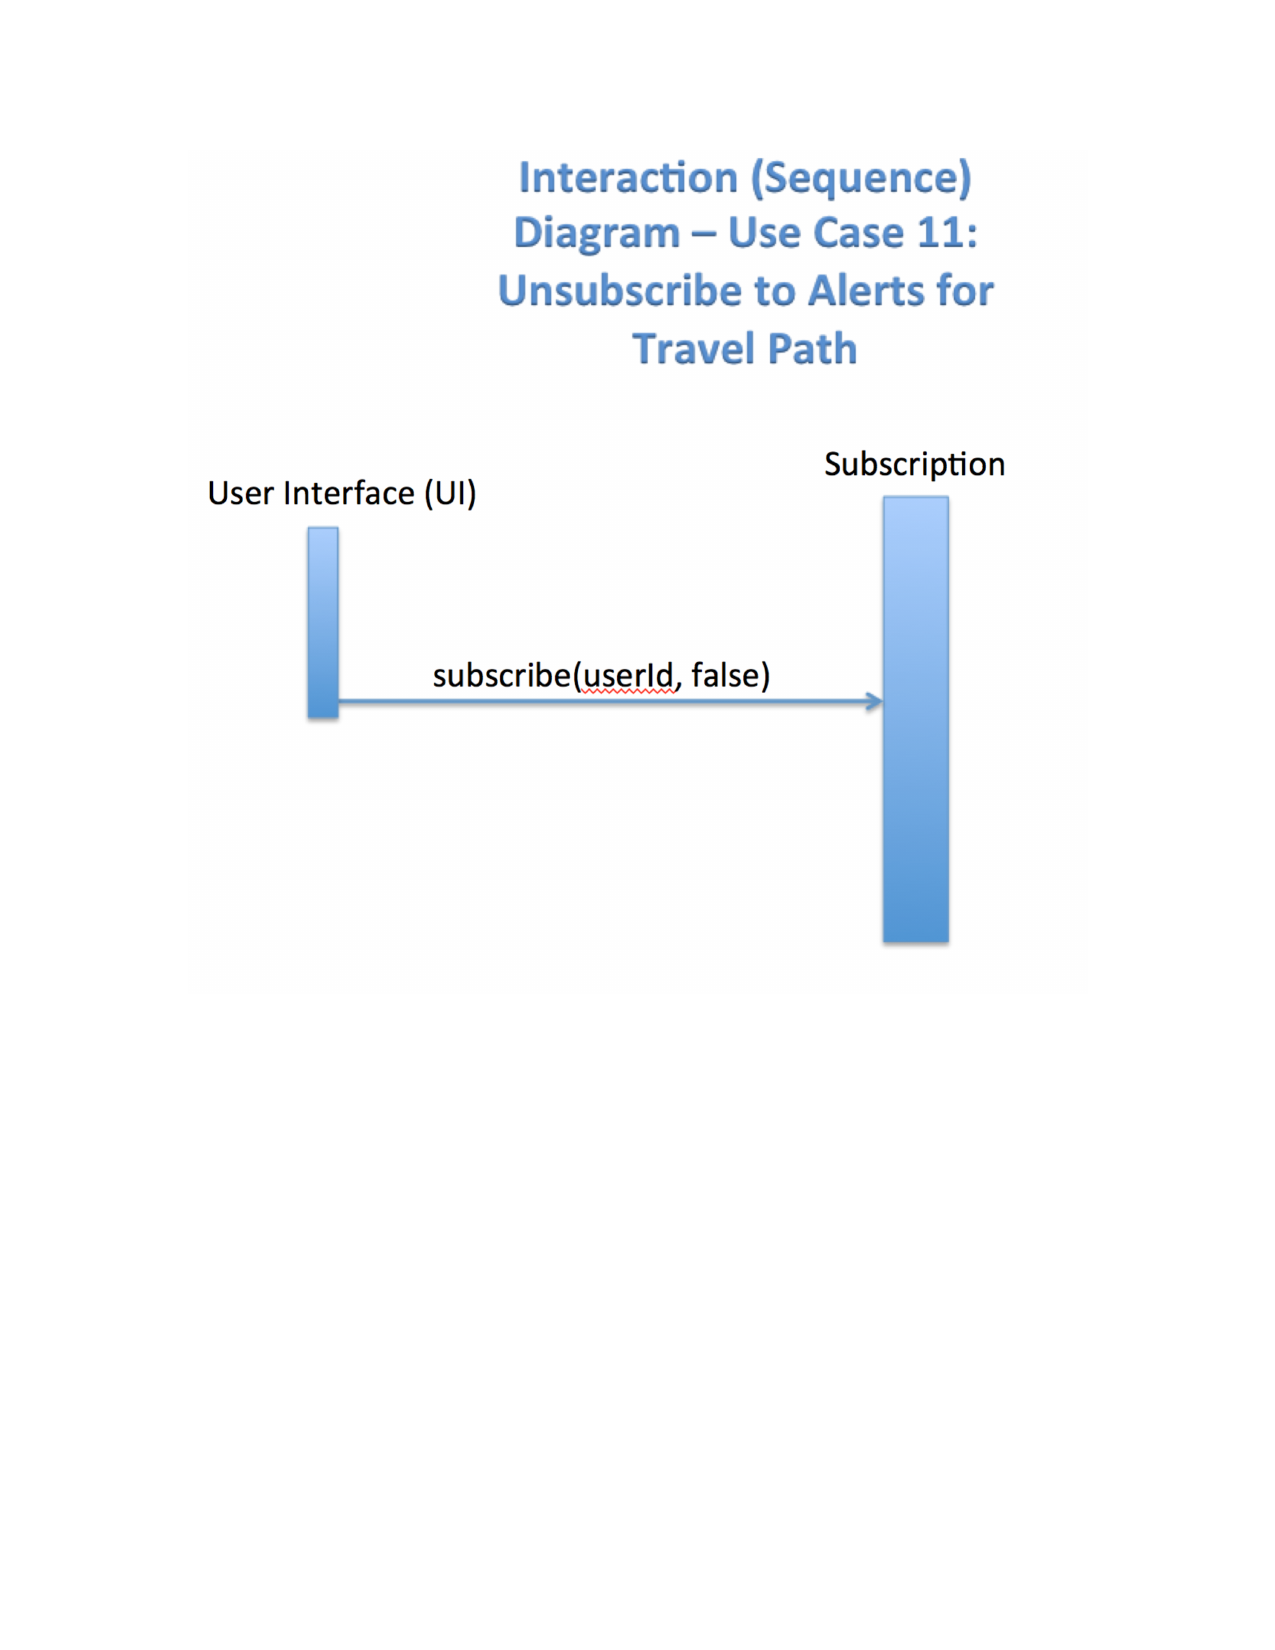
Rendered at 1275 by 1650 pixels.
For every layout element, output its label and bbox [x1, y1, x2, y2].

picture [187, 150, 1088, 994]
